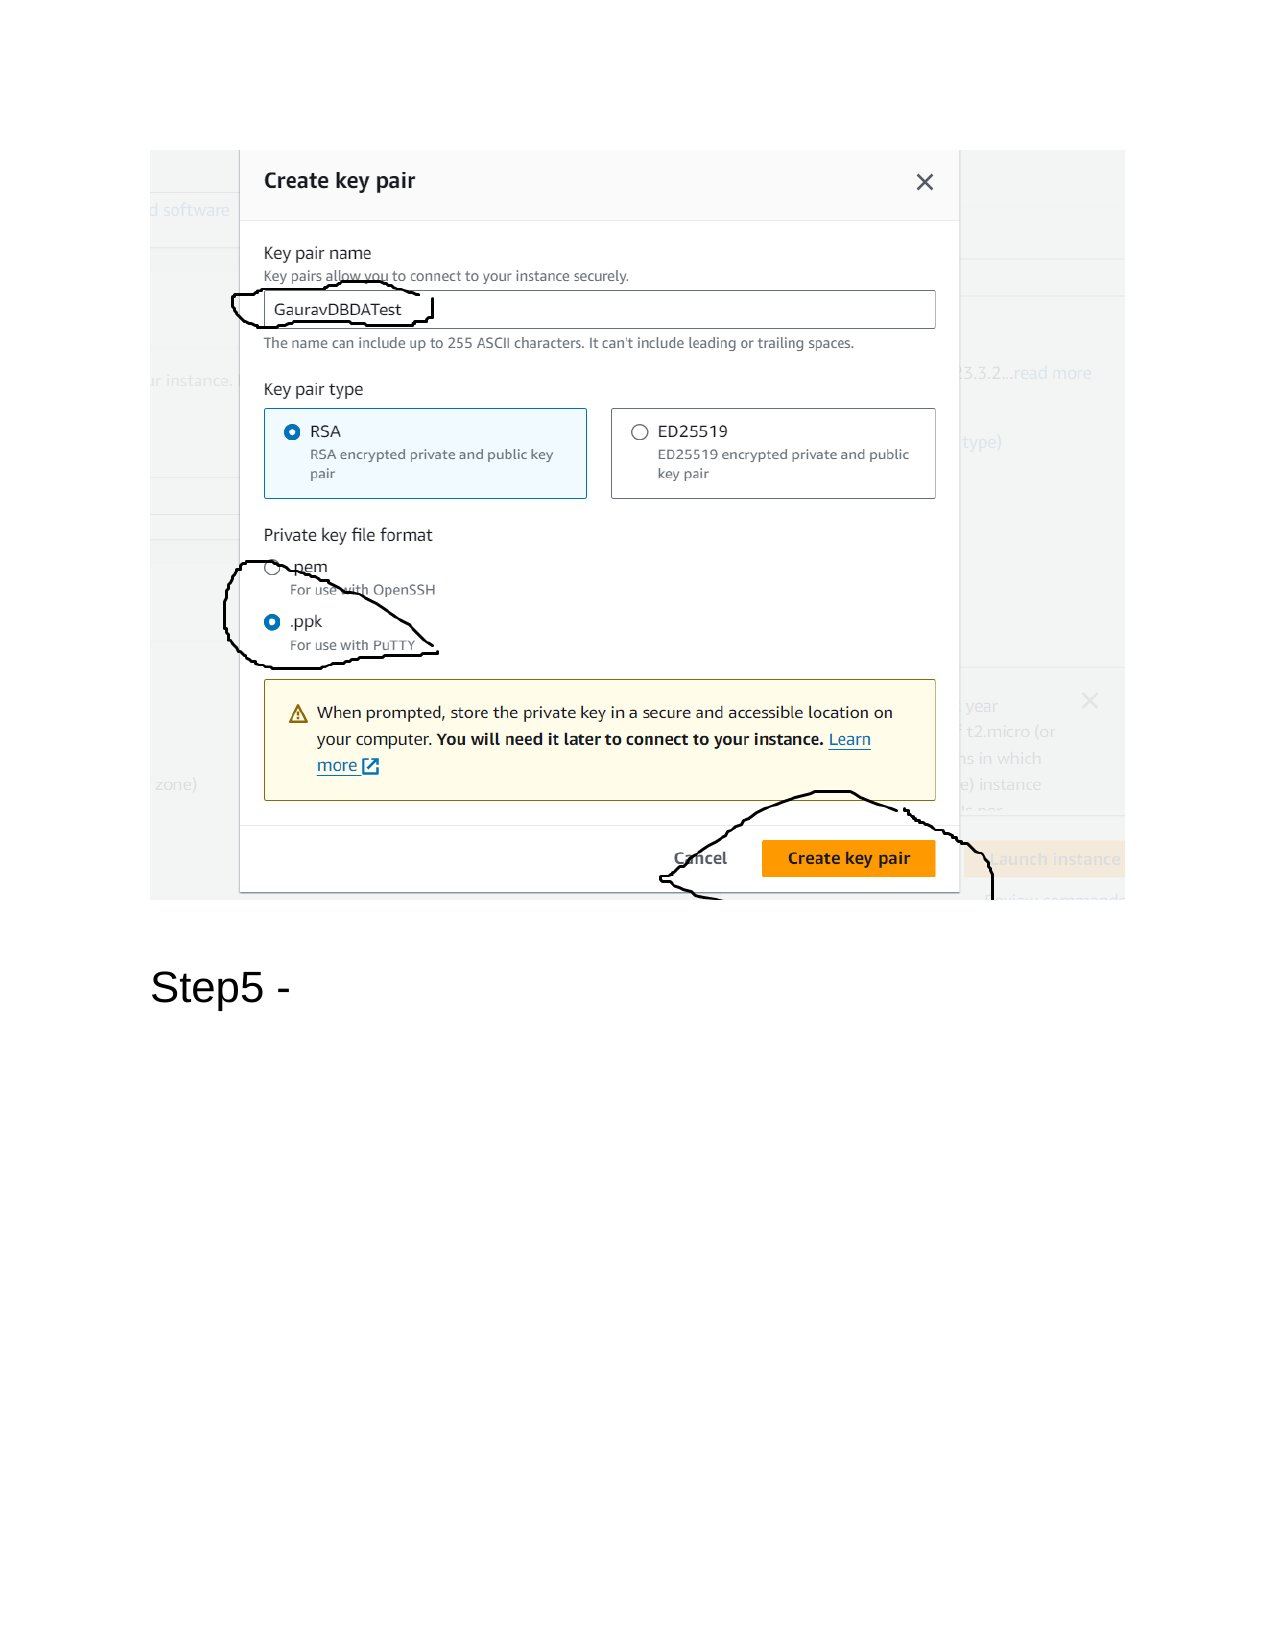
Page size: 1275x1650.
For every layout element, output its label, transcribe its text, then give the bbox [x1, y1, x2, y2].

text Step5 - [150, 962, 1125, 1012]
picture [150, 150, 1125, 900]
